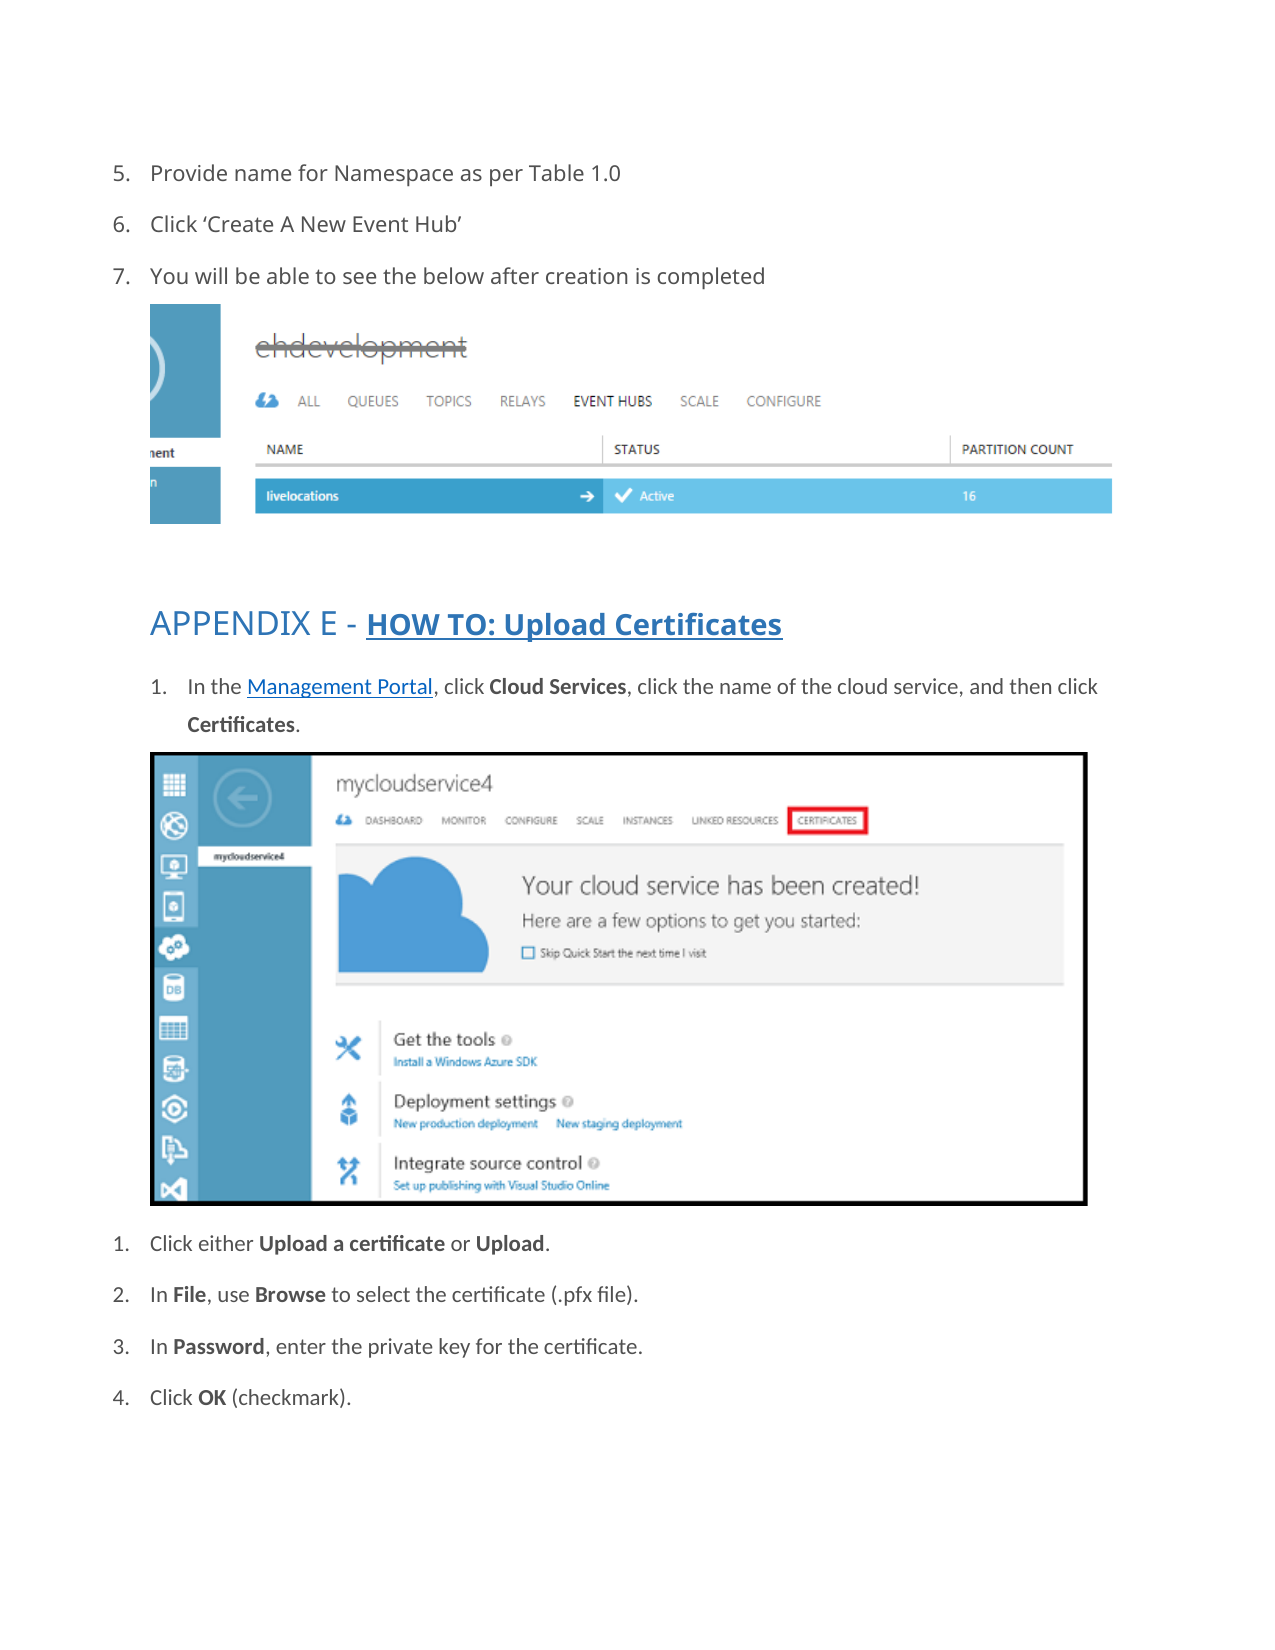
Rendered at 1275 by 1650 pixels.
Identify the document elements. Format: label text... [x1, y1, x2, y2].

subtitle APPENDIX E - HOW TO: Upload Certificates [150, 600, 1125, 645]
list Click ‘Create A New Event Hub’ [112, 202, 1125, 239]
list In Password, enter the private key for the certificate. [112, 1322, 1125, 1360]
picture [150, 304, 1125, 524]
list In the Management Portal, click Cloud Services, click the name of the cloud service, and then click Certificates. [150, 663, 1125, 738]
picture [150, 752, 1088, 1206]
list Click OK (checkmark). [112, 1374, 1125, 1411]
list You will be able to see the below after creation is completed [112, 253, 1125, 291]
list Provide name for Namespace as per Table 1.0 [112, 150, 1125, 187]
list In File, use Browse to select the certificate (.pfx file). [112, 1271, 1125, 1308]
list Click either Upload a certificate or Upload. [112, 1219, 1125, 1257]
